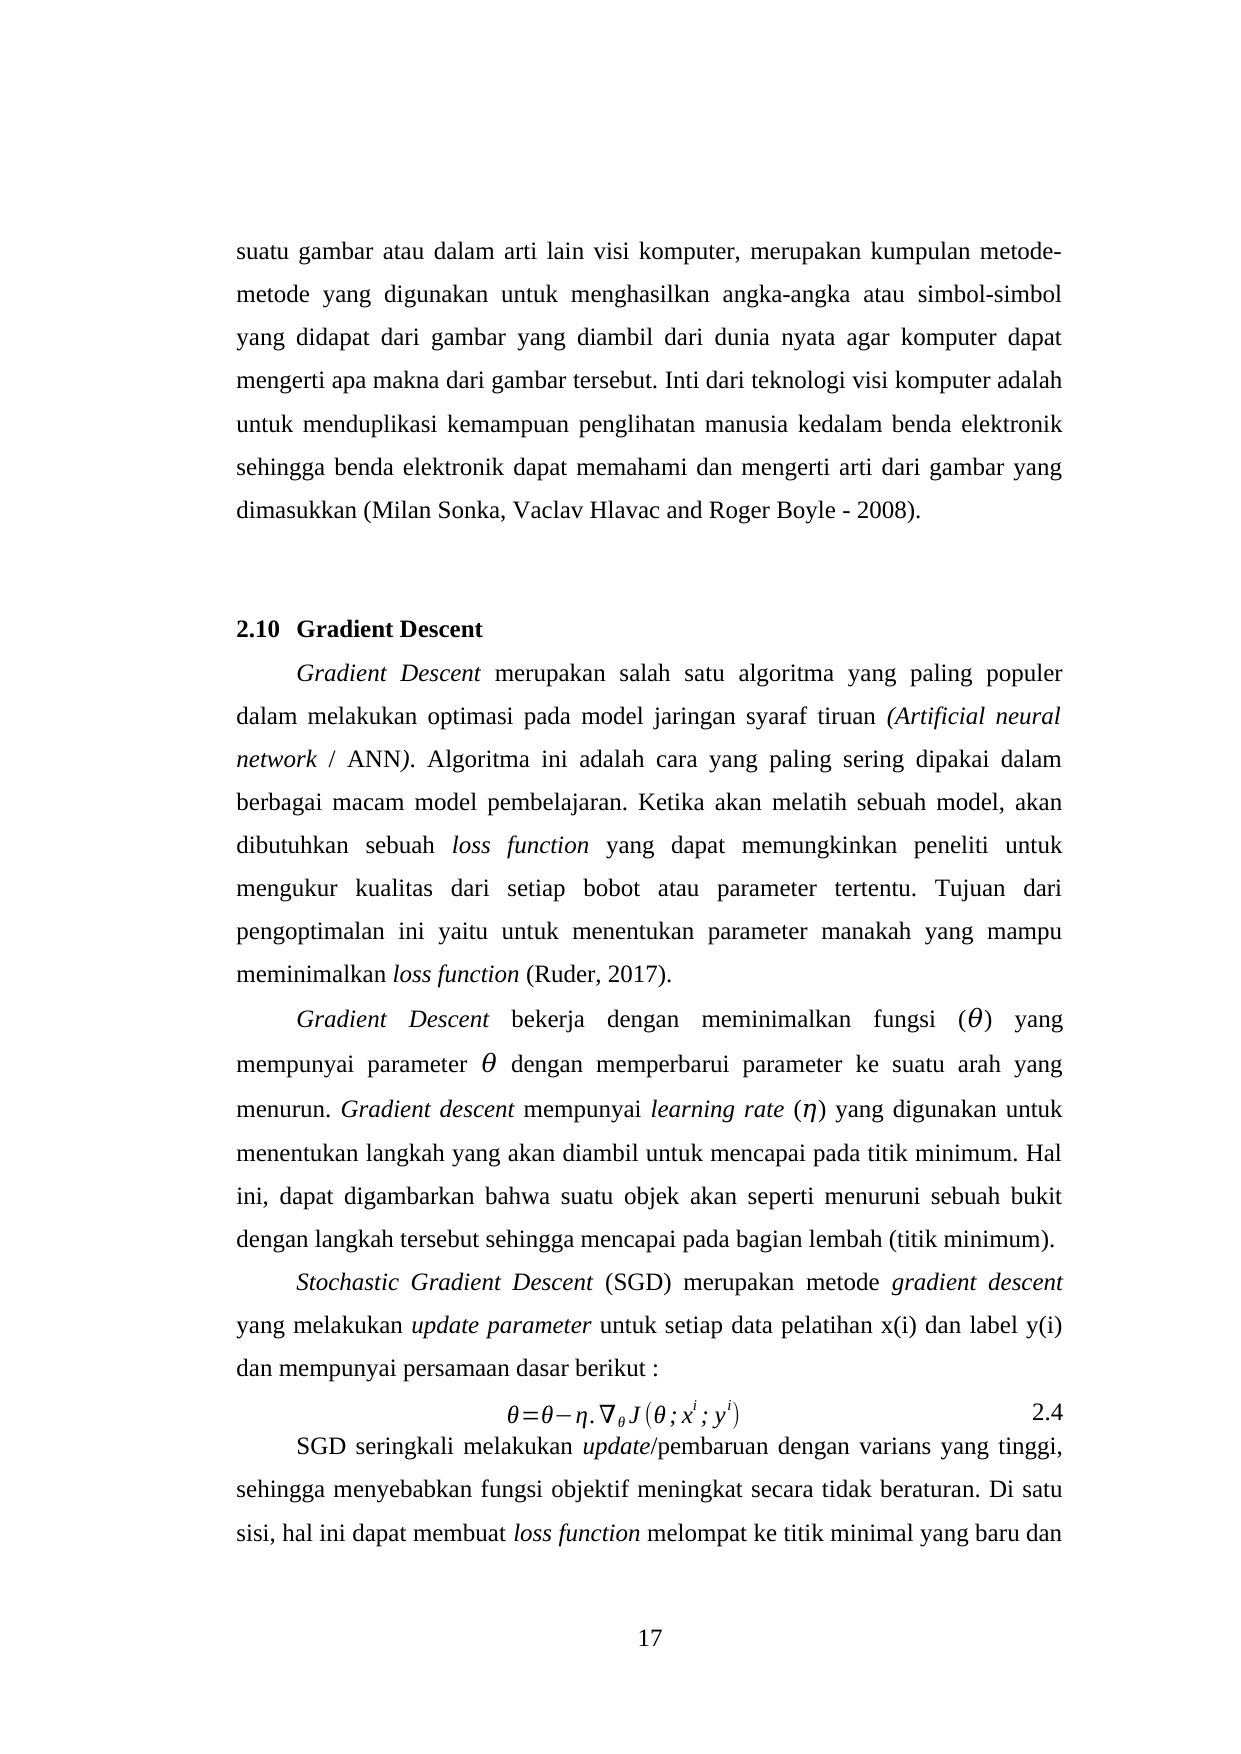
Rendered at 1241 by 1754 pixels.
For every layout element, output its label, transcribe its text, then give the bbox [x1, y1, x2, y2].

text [236, 236, 1063, 524]
text Gradient Descent bekerja dengan meminimalkan fungsi (𝜃) yang mempunyai parameter 𝜃 dengan memperbarui parameter ke suatu arah yang menurun. Gradient descent mempunyai learning rate (𝜂) yang digunakan untuk menentukan langkah yang akan diambil untuk mencapai pada titik minimum. Hal ini, dapat digambarkan bahwa suatu objek akan seperti menuruni sebuah bukit dengan langkah tersebut sehingga mencapai pada bagian lembah (titik minimum). [236, 1003, 1063, 1253]
text Stochastic Gradient Descent (SGD) merupakan metode gradient descent yang melakukan update parameter untuk setiap data pelatihan x(i) dan label y(i) dan mempunyai persamaan dasar berikut : [236, 1267, 1063, 1382]
subtitle Gradient Descent [236, 614, 1063, 643]
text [236, 1431, 1063, 1546]
text Gradient Descent merupakan salah satu algoritma yang paling populer dalam melakukan optimasi pada model jaringan syaraf tiruan (Artificial neural network / ANN). Algoritma ini adalah cara yang paling sering dipakai dalam berbagai macam model pembelajaran. Ketika akan melatih sebuah model, akan dibutuhkan sebuah loss function yang dapat memungkinkan peneliti untuk mengukur kualitas dari setiap bobot atau parameter tertentu. Tujuan dari pengoptimalan ini yaitu untuk menentukan parameter manakah yang mampu meminimalkan loss function (Ruder, 2017). [236, 658, 1063, 988]
text 2.4 [236, 1396, 1063, 1431]
